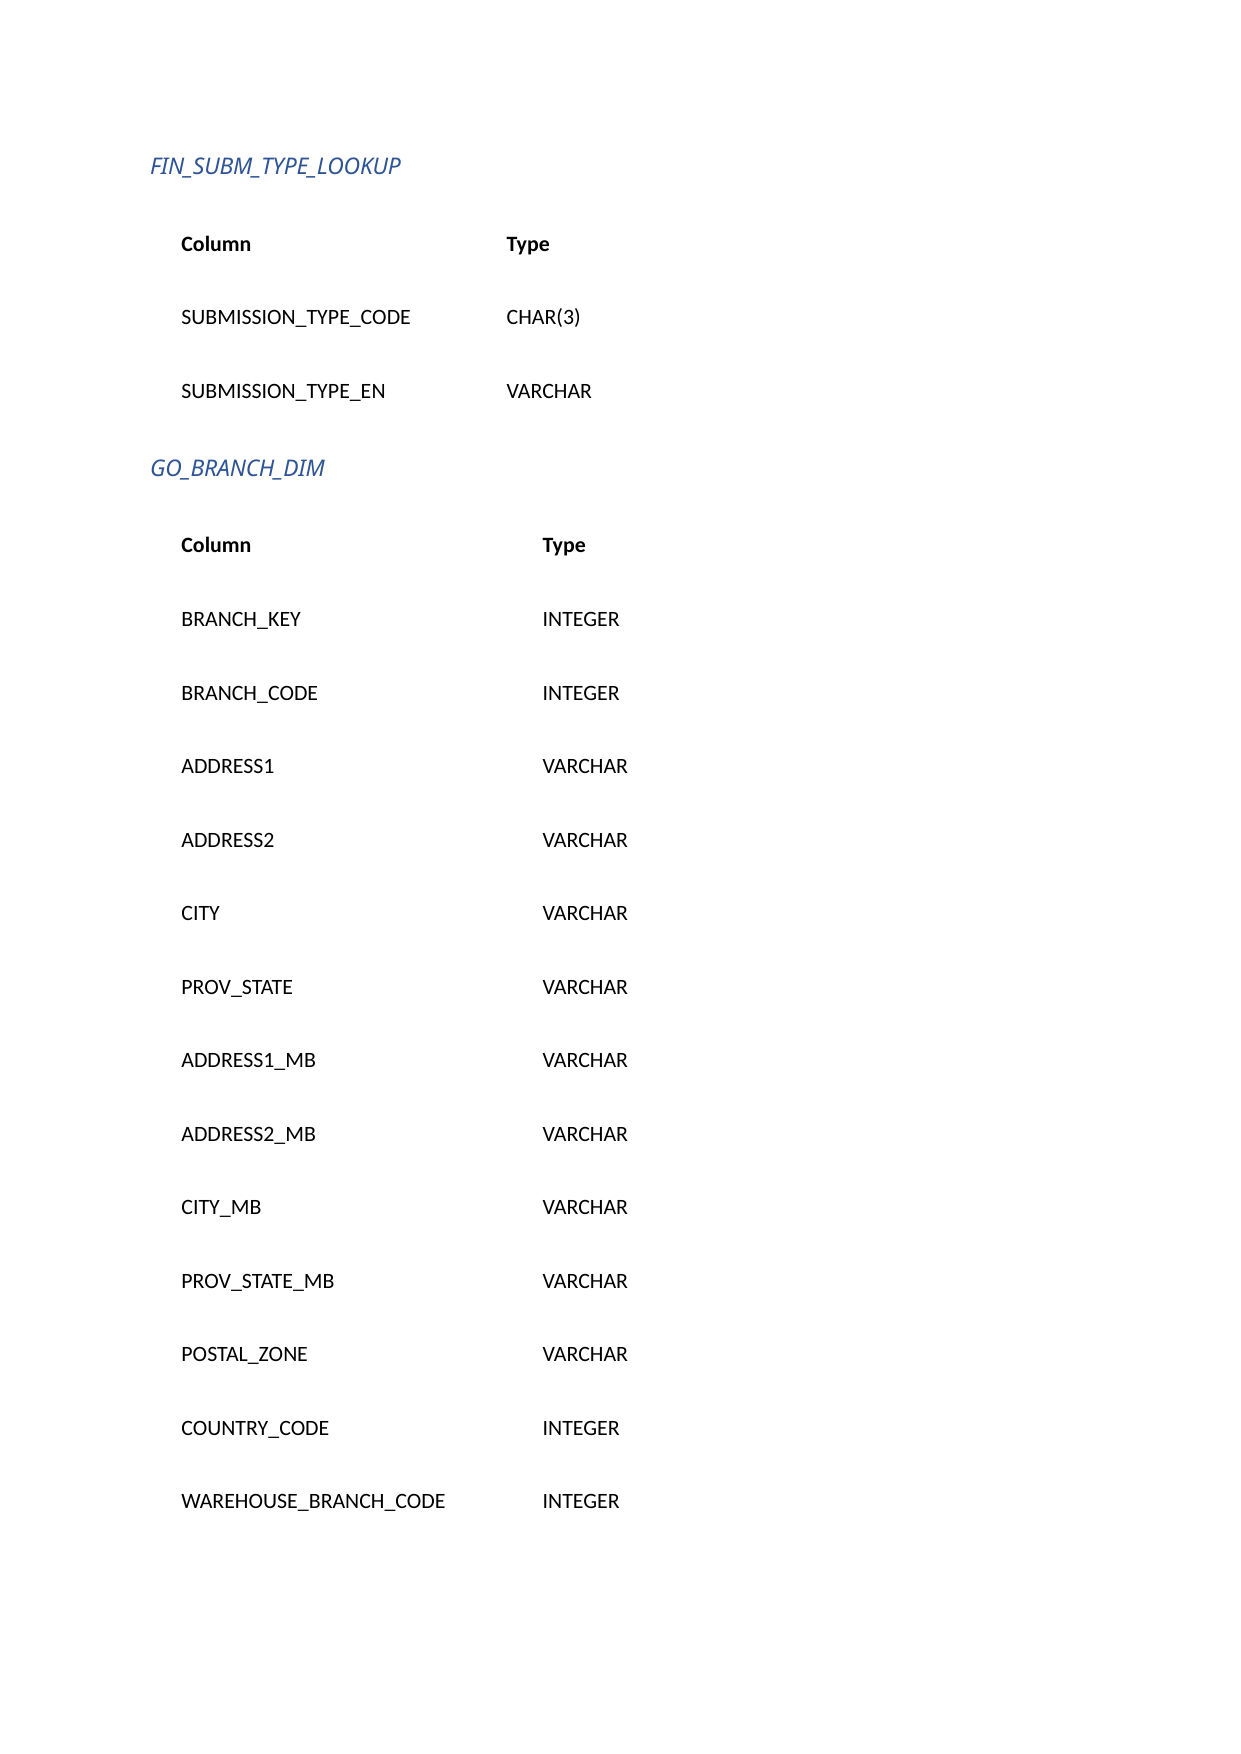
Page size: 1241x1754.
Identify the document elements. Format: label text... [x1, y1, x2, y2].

table_cell SUBMISSION_TYPE_EN [150, 353, 475, 427]
table_cell VARCHAR [511, 802, 677, 876]
table_cell VARCHAR [511, 1170, 677, 1243]
table_cell ADDRESS2 [150, 802, 511, 876]
table_cell POSTAL_ZONE [150, 1317, 511, 1391]
table_cell VARCHAR [511, 1244, 677, 1317]
table_header Column [150, 508, 511, 582]
table_cell INTEGER [511, 582, 677, 655]
table_header Type [511, 508, 677, 582]
table_cell INTEGER [511, 1464, 677, 1538]
table_cell PROV_STATE [150, 949, 511, 1023]
subtitle GO_BRANCH_DIM [150, 452, 1090, 483]
table_cell BRANCH_CODE [150, 655, 511, 729]
table_cell VARCHAR [511, 1096, 677, 1170]
table_cell BRANCH_KEY [150, 582, 511, 655]
table_cell VARCHAR [511, 1317, 677, 1391]
table_header Column [150, 206, 475, 280]
subtitle FIN_SUBM_TYPE_LOOKUP [150, 150, 1090, 181]
table_cell VARCHAR [511, 876, 677, 949]
table_cell VARCHAR [511, 1023, 677, 1096]
table_cell COUNTRY_CODE [150, 1391, 511, 1464]
table_cell PROV_STATE_MB [150, 1244, 511, 1317]
table_cell ADDRESS1 [150, 729, 511, 802]
table_cell ADDRESS2_MB [150, 1096, 511, 1170]
table_header Type [475, 206, 642, 280]
table_cell ADDRESS1_MB [150, 1023, 511, 1096]
table_cell WAREHOUSE_BRANCH_CODE [150, 1464, 511, 1538]
table_cell INTEGER [511, 1391, 677, 1464]
table_cell SUBMISSION_TYPE_CODE [150, 280, 475, 353]
table_cell CITY [150, 876, 511, 949]
table_cell VARCHAR [475, 353, 642, 427]
table_cell VARCHAR [511, 949, 677, 1023]
table_cell CITY_MB [150, 1170, 511, 1243]
table_cell INTEGER [511, 655, 677, 729]
table_cell CHAR(3) [475, 280, 642, 353]
table_cell VARCHAR [511, 729, 677, 802]
